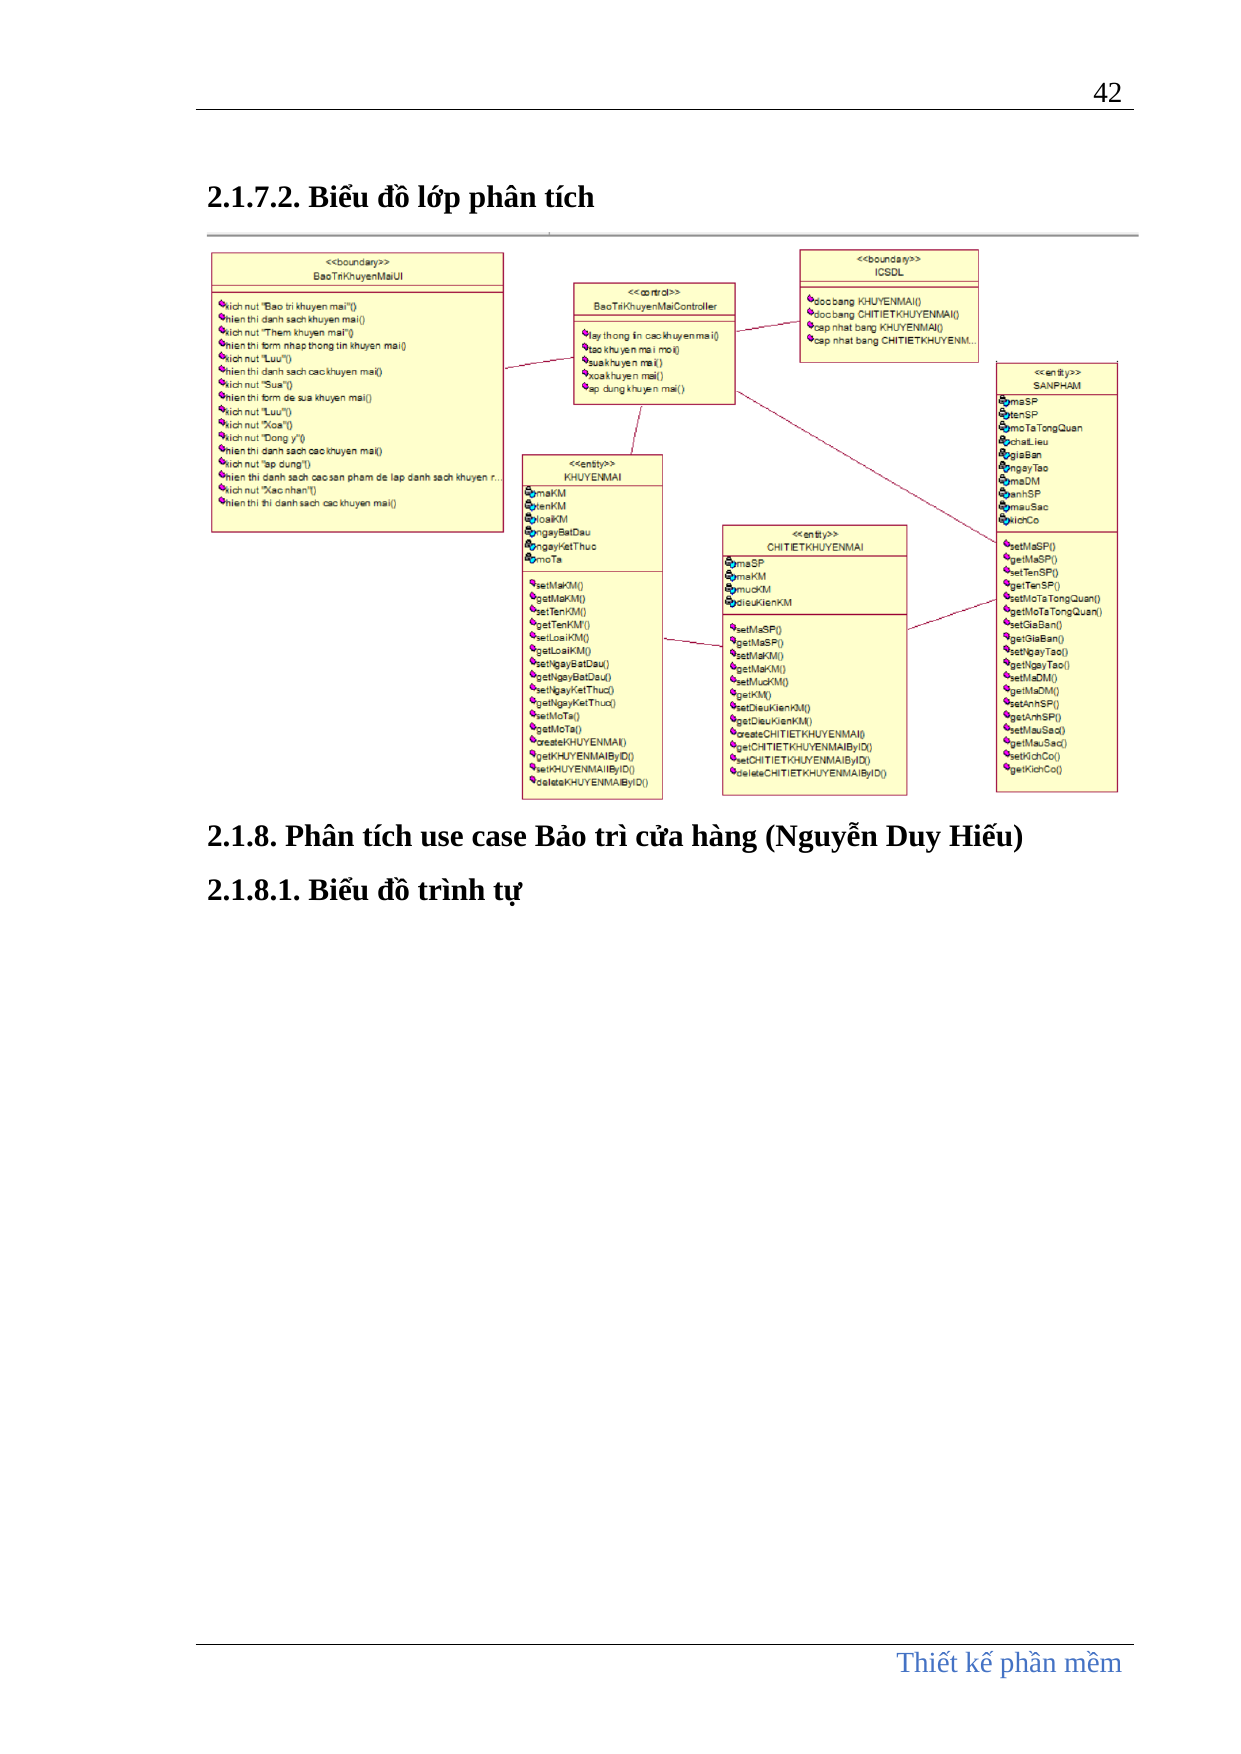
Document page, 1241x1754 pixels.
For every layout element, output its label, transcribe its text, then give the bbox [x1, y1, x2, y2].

list 2.1.8. Phân tích use case Bảo trì cửa hàng (Nguyễn Duy Hiếu) [207, 817, 1122, 853]
list 2.1.8.1. Biểu đồ trình tự [207, 871, 1122, 907]
list 2.1.7.2. Biểu đồ lớp phân tích [207, 179, 1122, 215]
picture [206, 232, 1139, 804]
